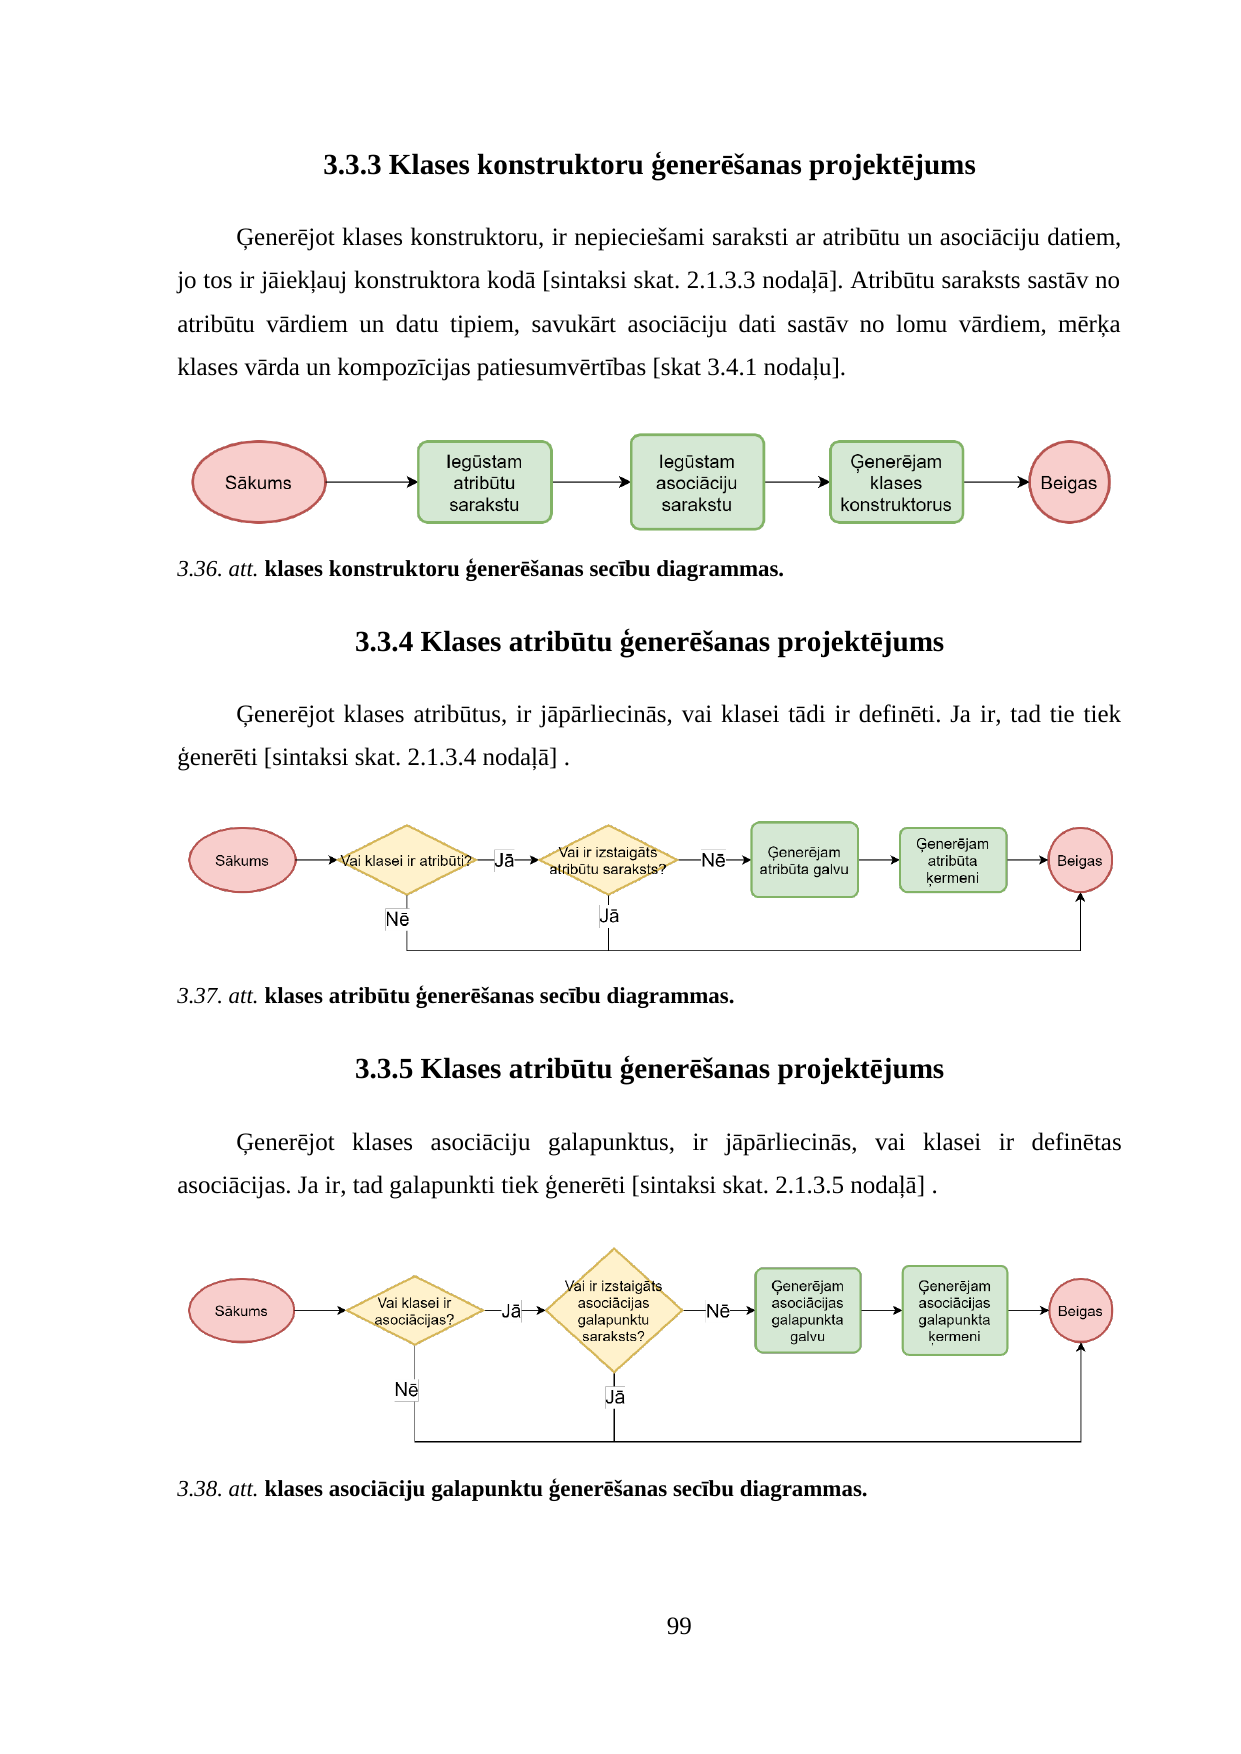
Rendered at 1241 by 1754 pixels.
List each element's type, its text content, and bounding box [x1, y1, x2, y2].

text Ģenerējot klases asociāciju galapunktus, ir jāpārliecinās, vai klasei ir definētas asociācijas. Ja ir, tad galapunkti tiek ģenerēti [sintaksi skat. 2.1.3.5 nodaļā] . [177, 1127, 1122, 1198]
subtitle 3.3.5 Klases atribūtu ģenerēšanas projektējums [177, 1051, 1122, 1085]
text 3.36. att. klases konstruktoru ģenerēšanas secību diagrammas. [177, 543, 1122, 582]
text Ģenerējot klases konstruktoru, ir nepieciešami saraksti ar atribūtu un asociāciju datiem, jo tos ir jāiekļauj konstruktora kodā [sintaksi skat. 2.1.3.3 nodaļā]. Atribūtu saraksts sastāv no atribūtu vārdiem un datu tipiem, savukārt asociāciju dati sastāv no lomu vārdiem, mērķa klases vārda un kompozīcijas patiesumvērtības [skat 3.4.1 nodaļu]. [177, 222, 1122, 381]
subtitle 3.3.4 Klases atribūtu ģenerēšanas projektējums [177, 624, 1122, 657]
picture [177, 420, 1123, 543]
text Ģenerējot klases atribūtus, ir jāpārliecinās, vai klasei tādi ir definēti. Ja ir, tad tie tiek ģenerēti [sintaksi skat. 2.1.3.4 nodaļā] . [177, 699, 1122, 771]
picture [177, 1237, 1123, 1462]
text 3.37. att. klases atribūtu ģenerēšanas secību diagrammas. [177, 970, 1122, 1009]
text 3.38. att. klases asociāciju galapunktu ģenerēšanas secību diagrammas. [177, 1462, 1122, 1502]
subtitle 3.3.3 Klases konstruktoru ģenerēšanas projektējums [177, 147, 1122, 181]
picture [177, 810, 1123, 970]
